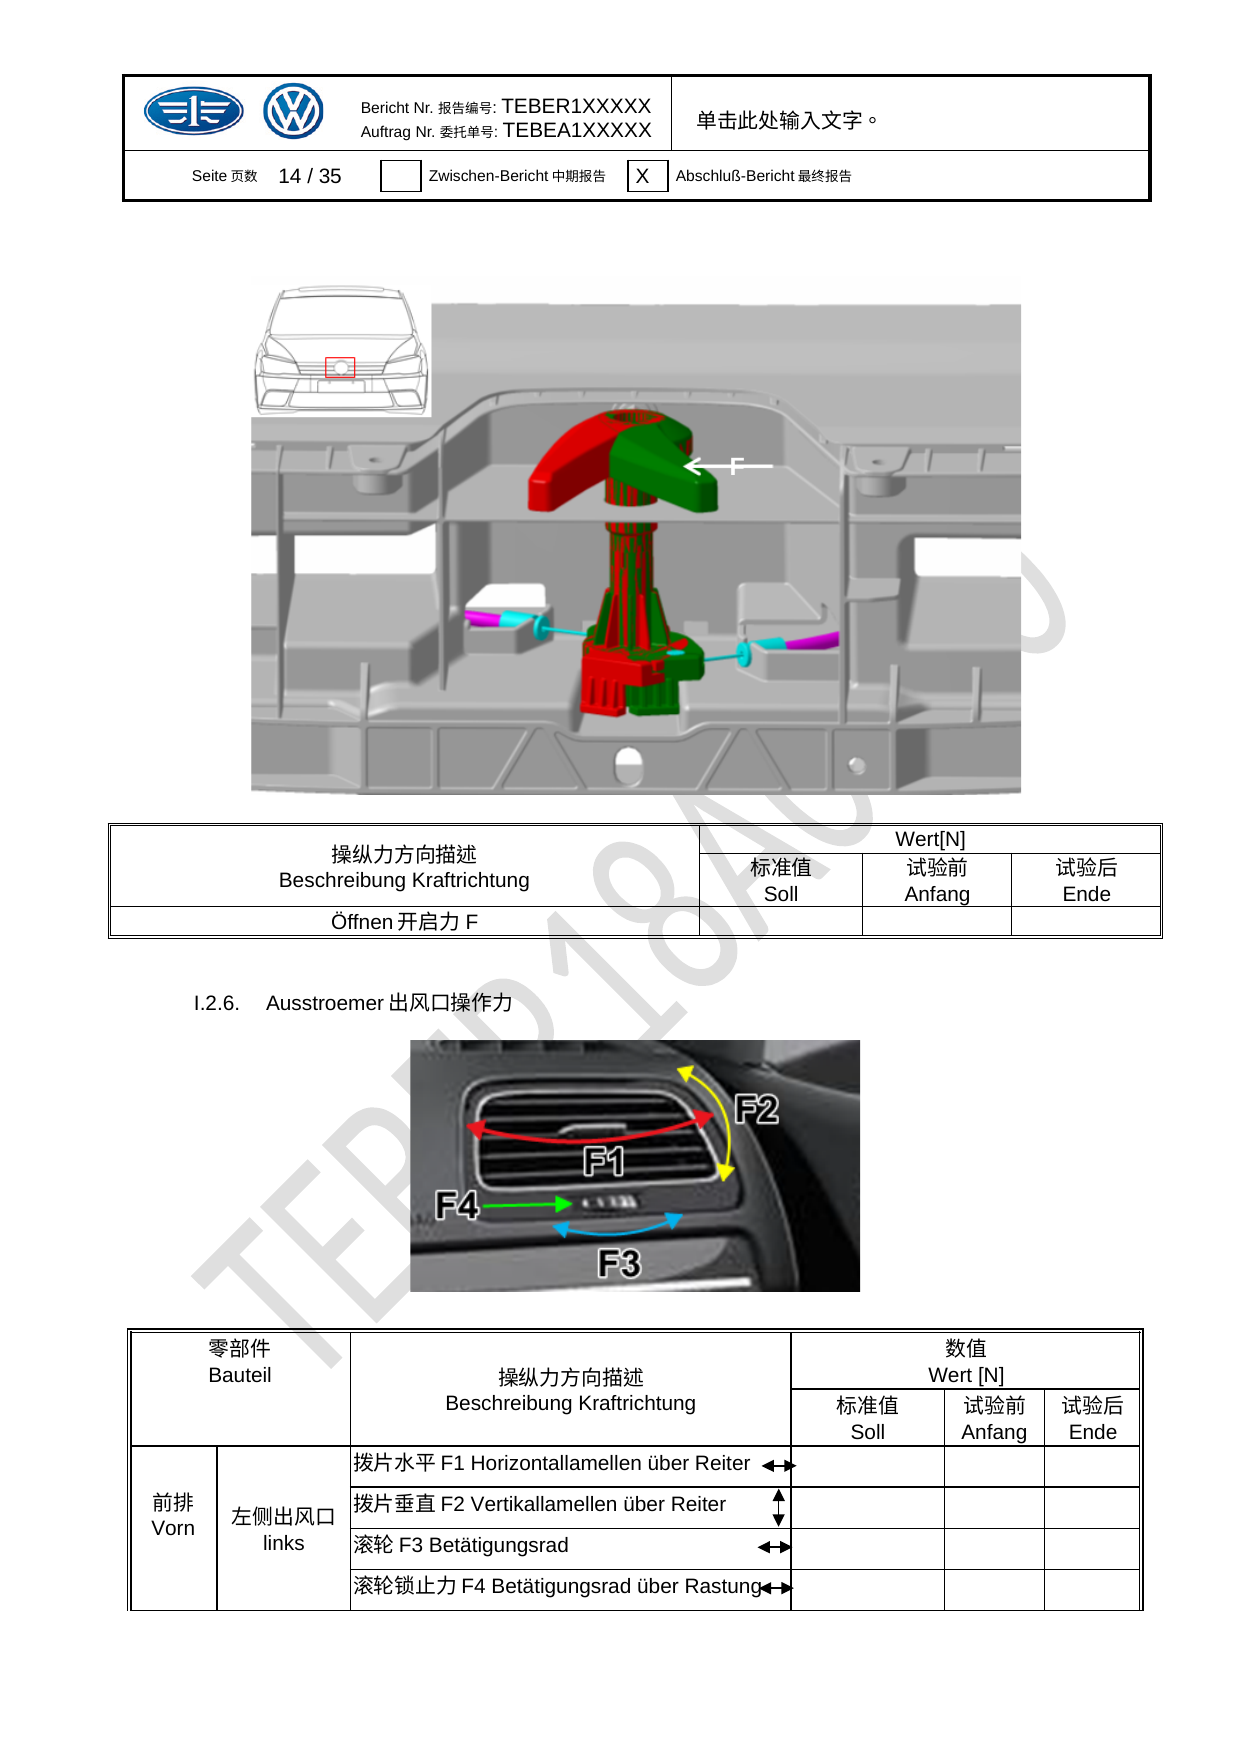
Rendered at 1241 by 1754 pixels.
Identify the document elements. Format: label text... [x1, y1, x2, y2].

table_cell 标准值 Soll [700, 854, 862, 906]
table_header 操纵力方向描述 Beschreibung Kraftrichtung [351, 1333, 790, 1445]
table_cell [792, 1570, 944, 1610]
table_cell 滚轮锁止力F4 Betätigungsrad über Rastung [351, 1570, 790, 1610]
table_header Wert[N] [700, 826, 1160, 852]
table_cell [792, 1488, 944, 1527]
picture [410, 1040, 861, 1292]
table_cell 拨片水平F1 Horizontallamellen über Reiter [351, 1447, 790, 1486]
table_cell 左侧出风口 links [218, 1447, 350, 1610]
table_cell [1045, 1488, 1139, 1527]
table_cell Öffnen开启力 F [111, 907, 699, 935]
table_cell [945, 1529, 1044, 1568]
table_cell [792, 1447, 944, 1486]
table_header 数值 Wert [N] [792, 1333, 1139, 1388]
table_cell 标准值 Soll [792, 1390, 944, 1445]
picture [143, 81, 324, 140]
table_cell 试验后 Ende [1045, 1390, 1139, 1445]
table_cell [1045, 1529, 1139, 1568]
table_cell [1012, 907, 1160, 935]
table_cell [863, 907, 1011, 935]
table_header 操纵力方向描述 Beschreibung Kraftrichtung [111, 826, 699, 906]
table_cell [700, 907, 862, 935]
table_cell [945, 1570, 1044, 1610]
table_cell [1045, 1447, 1139, 1486]
table_cell [1045, 1570, 1139, 1610]
table_cell [945, 1447, 1044, 1486]
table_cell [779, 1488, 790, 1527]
table_cell 前排 Vorn [132, 1447, 216, 1610]
table_cell 试验前 Anfang [863, 854, 1011, 906]
table_cell 拨片垂直F2 Vertikallamellen über Reiter [351, 1488, 778, 1527]
table_cell [945, 1488, 1044, 1527]
table_cell [792, 1529, 944, 1568]
table_cell 滚轮F3 Betätigungsrad [351, 1529, 790, 1568]
table_cell 试验前 Anfang [945, 1390, 1044, 1445]
text Ausstroemer出风口操作力 [194, 986, 1152, 1017]
table_cell 试验后 Ende [1012, 854, 1160, 906]
table_header 零部件 Bauteil [132, 1333, 350, 1445]
picture [249, 274, 1022, 795]
